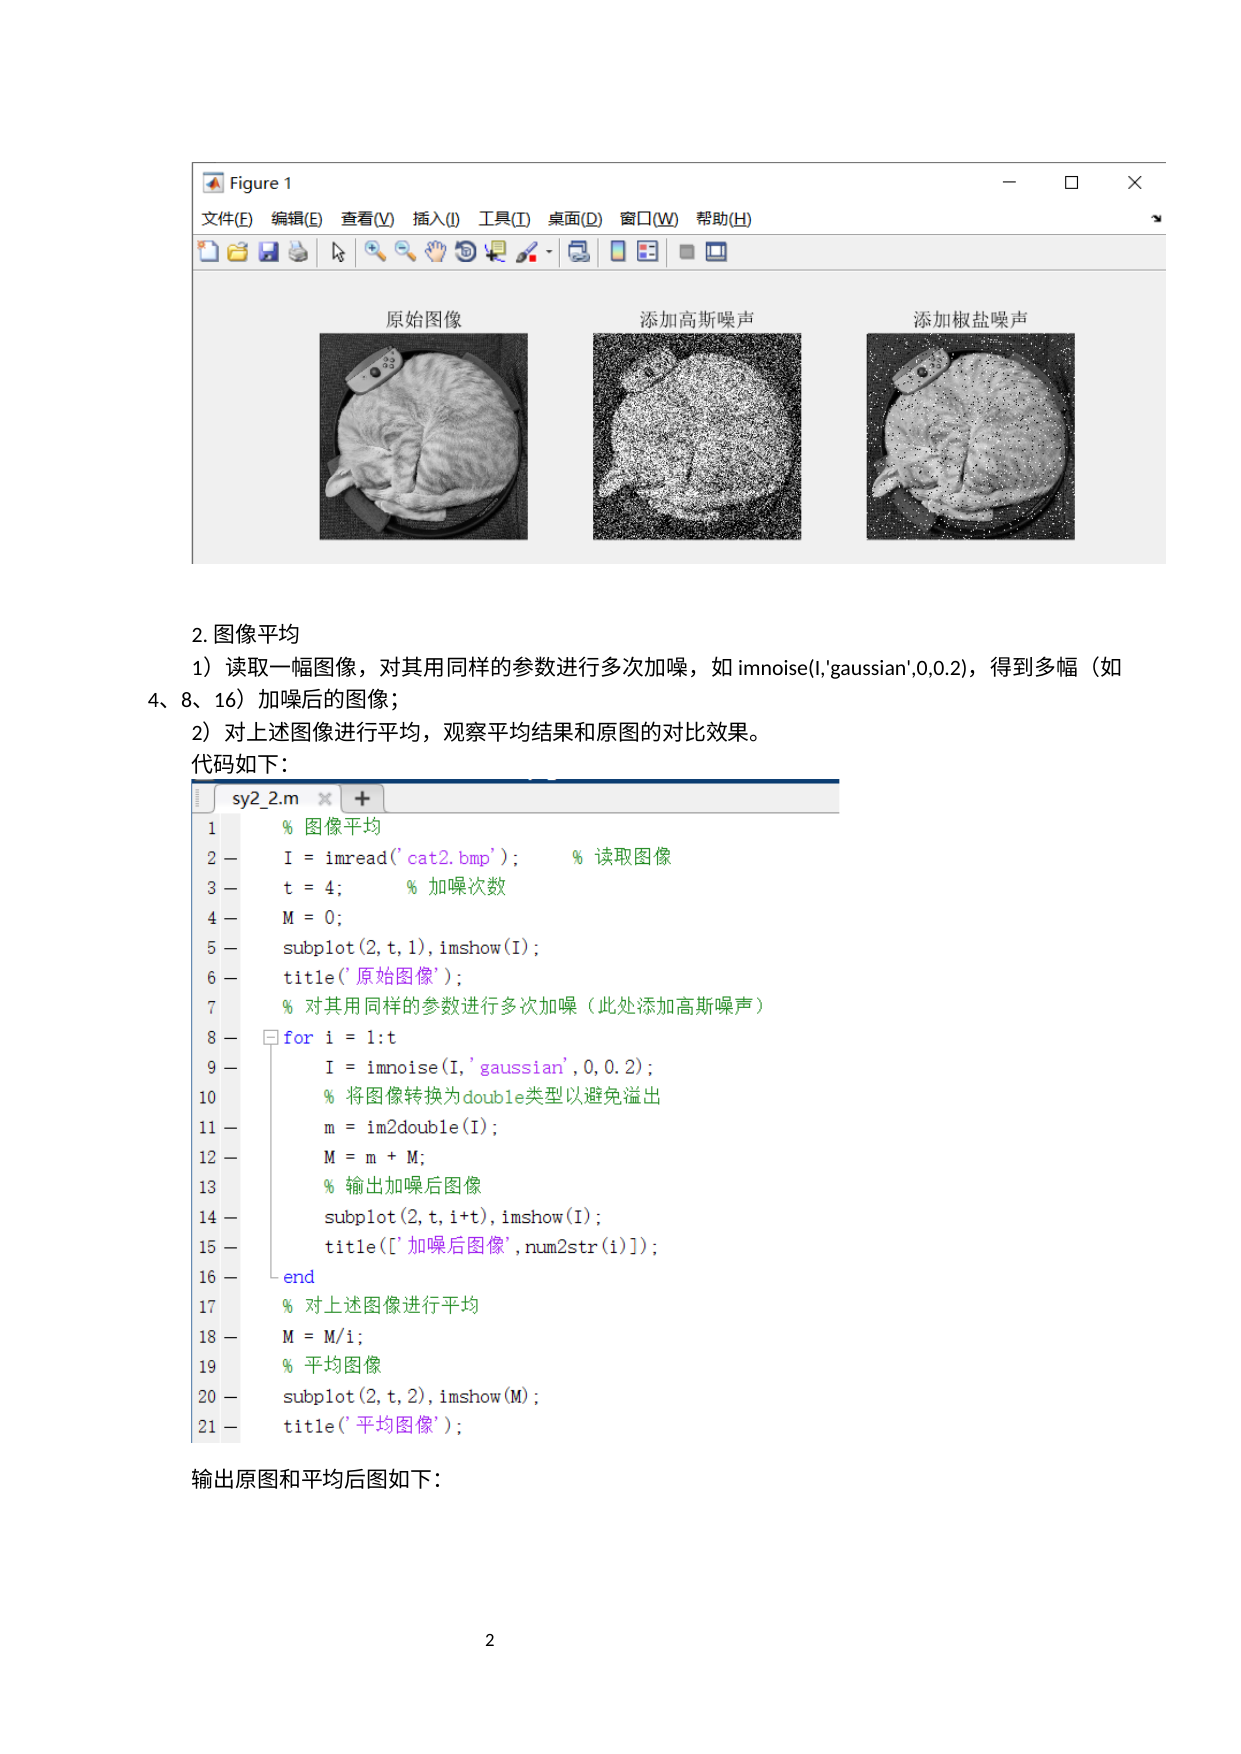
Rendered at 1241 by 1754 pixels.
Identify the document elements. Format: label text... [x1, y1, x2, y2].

text 代码如下： [148, 747, 1122, 779]
text 1）读取一幅图像，对其用同样的参数进行多次加噪，如imnoise(I,'gaussian',0,0.2)，得到多幅（如4、8、16）加噪后的图像； [148, 649, 1122, 714]
picture [191, 779, 840, 1443]
text 输出原图和平均后图如下： [148, 1462, 1122, 1494]
text 2）对上述图像进行平均，观察平均结果和原图的对比效果。 [148, 714, 1122, 747]
text 2. 图像平均 [148, 617, 1122, 649]
picture [191, 162, 1166, 564]
